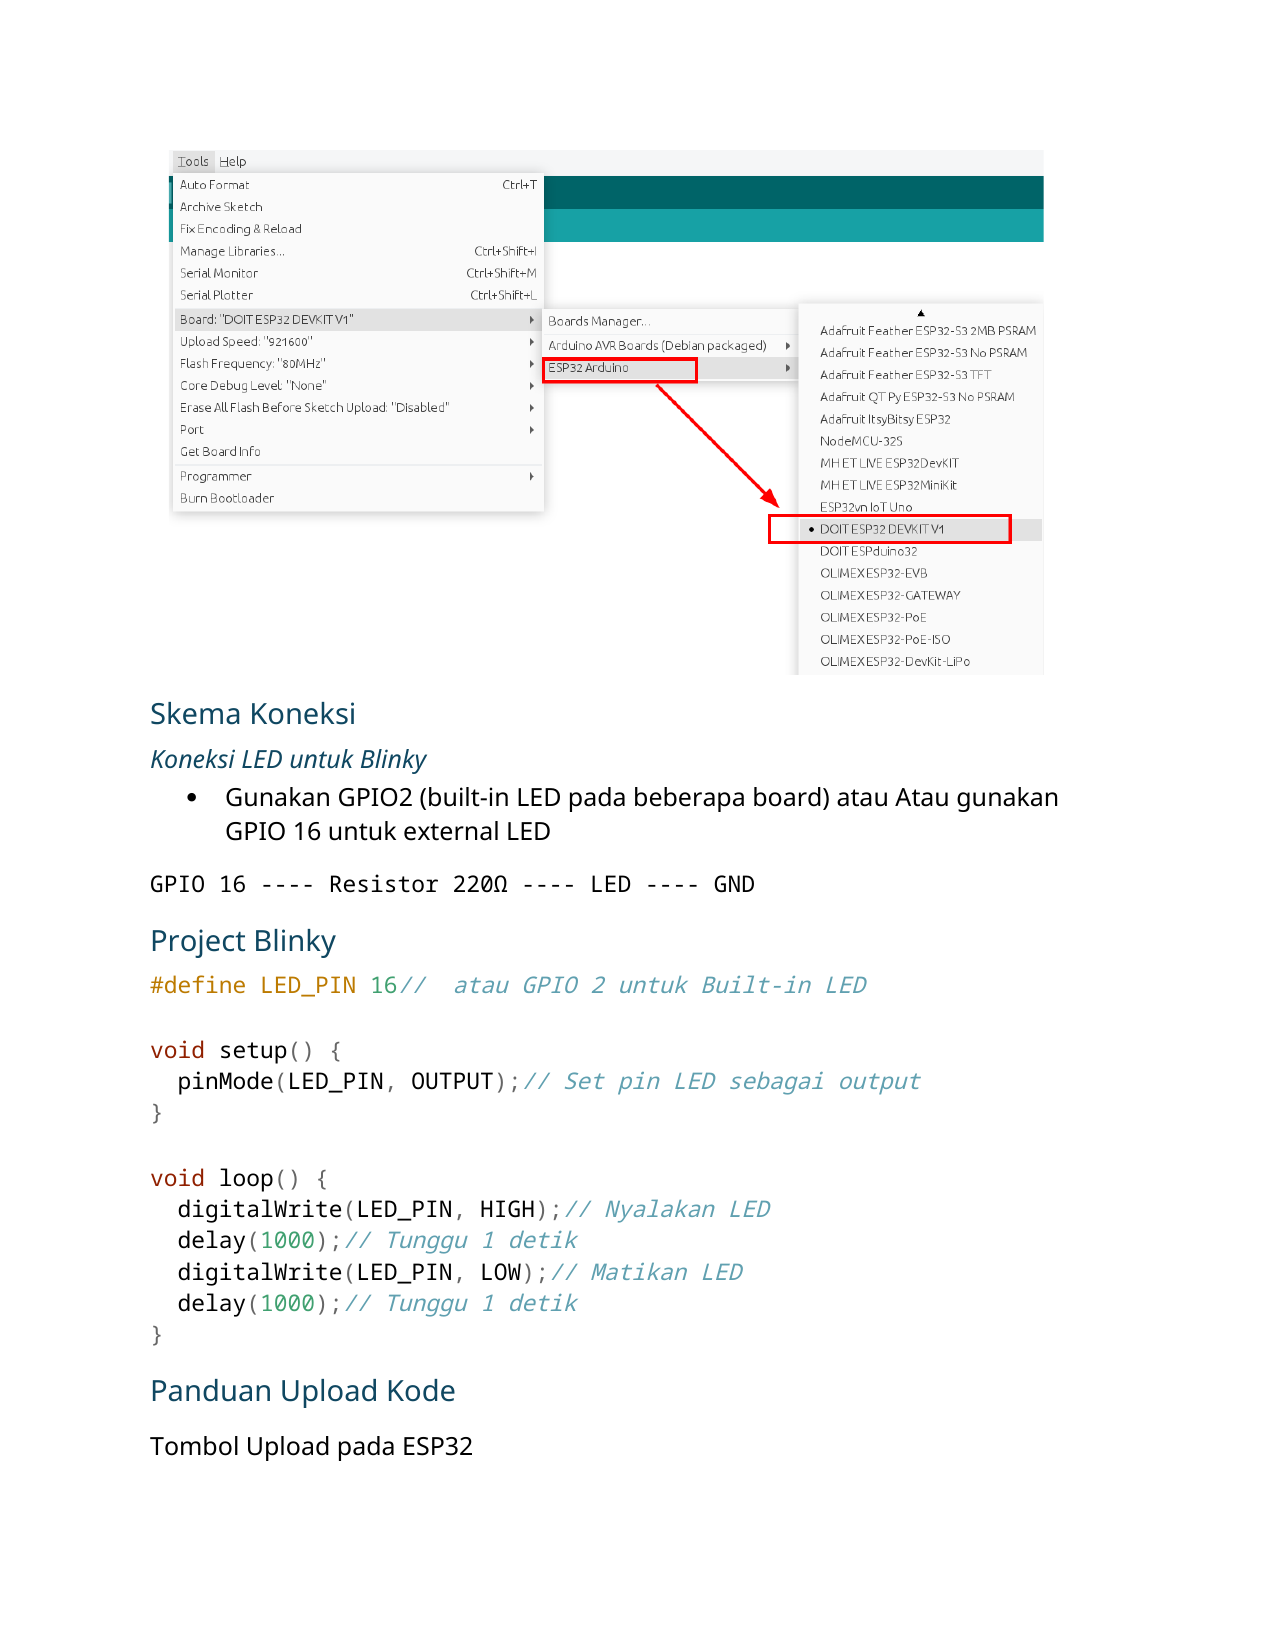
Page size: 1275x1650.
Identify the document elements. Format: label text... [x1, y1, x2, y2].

subtitle Koneksi LED untuk Blinky [150, 741, 1125, 775]
subtitle Skema Koneksi [150, 693, 1125, 733]
text GPIO 16 ---- Resistor 220Ω ---- LED ---- GND [150, 868, 1125, 900]
subtitle Panduan Upload Kode [150, 1370, 1125, 1410]
subtitle Project Blinky [150, 921, 1125, 960]
text Tombol Upload pada ESP32 [150, 1428, 1125, 1462]
list Gunakan GPIO2 (built-in LED pada beberapa board) atau Atau gunakan GPIO 16 untuk external LED [187, 779, 1125, 848]
picture [168, 150, 1044, 675]
text #define LED_PIN 16// atau GPIO 2 untuk Built-in LED void setup() { pinMode(LED_PIN, OUTPUT);// Set pin LED sebagai output } void loop() { digitalWrite(LED_PIN, HIGH);// Nyalakan LED delay(1000);// Tunggu 1 detik digitalWrite(LED_PIN, LOW);// Matikan LED delay(1000);// Tunggu 1 detik } [150, 968, 1125, 1349]
